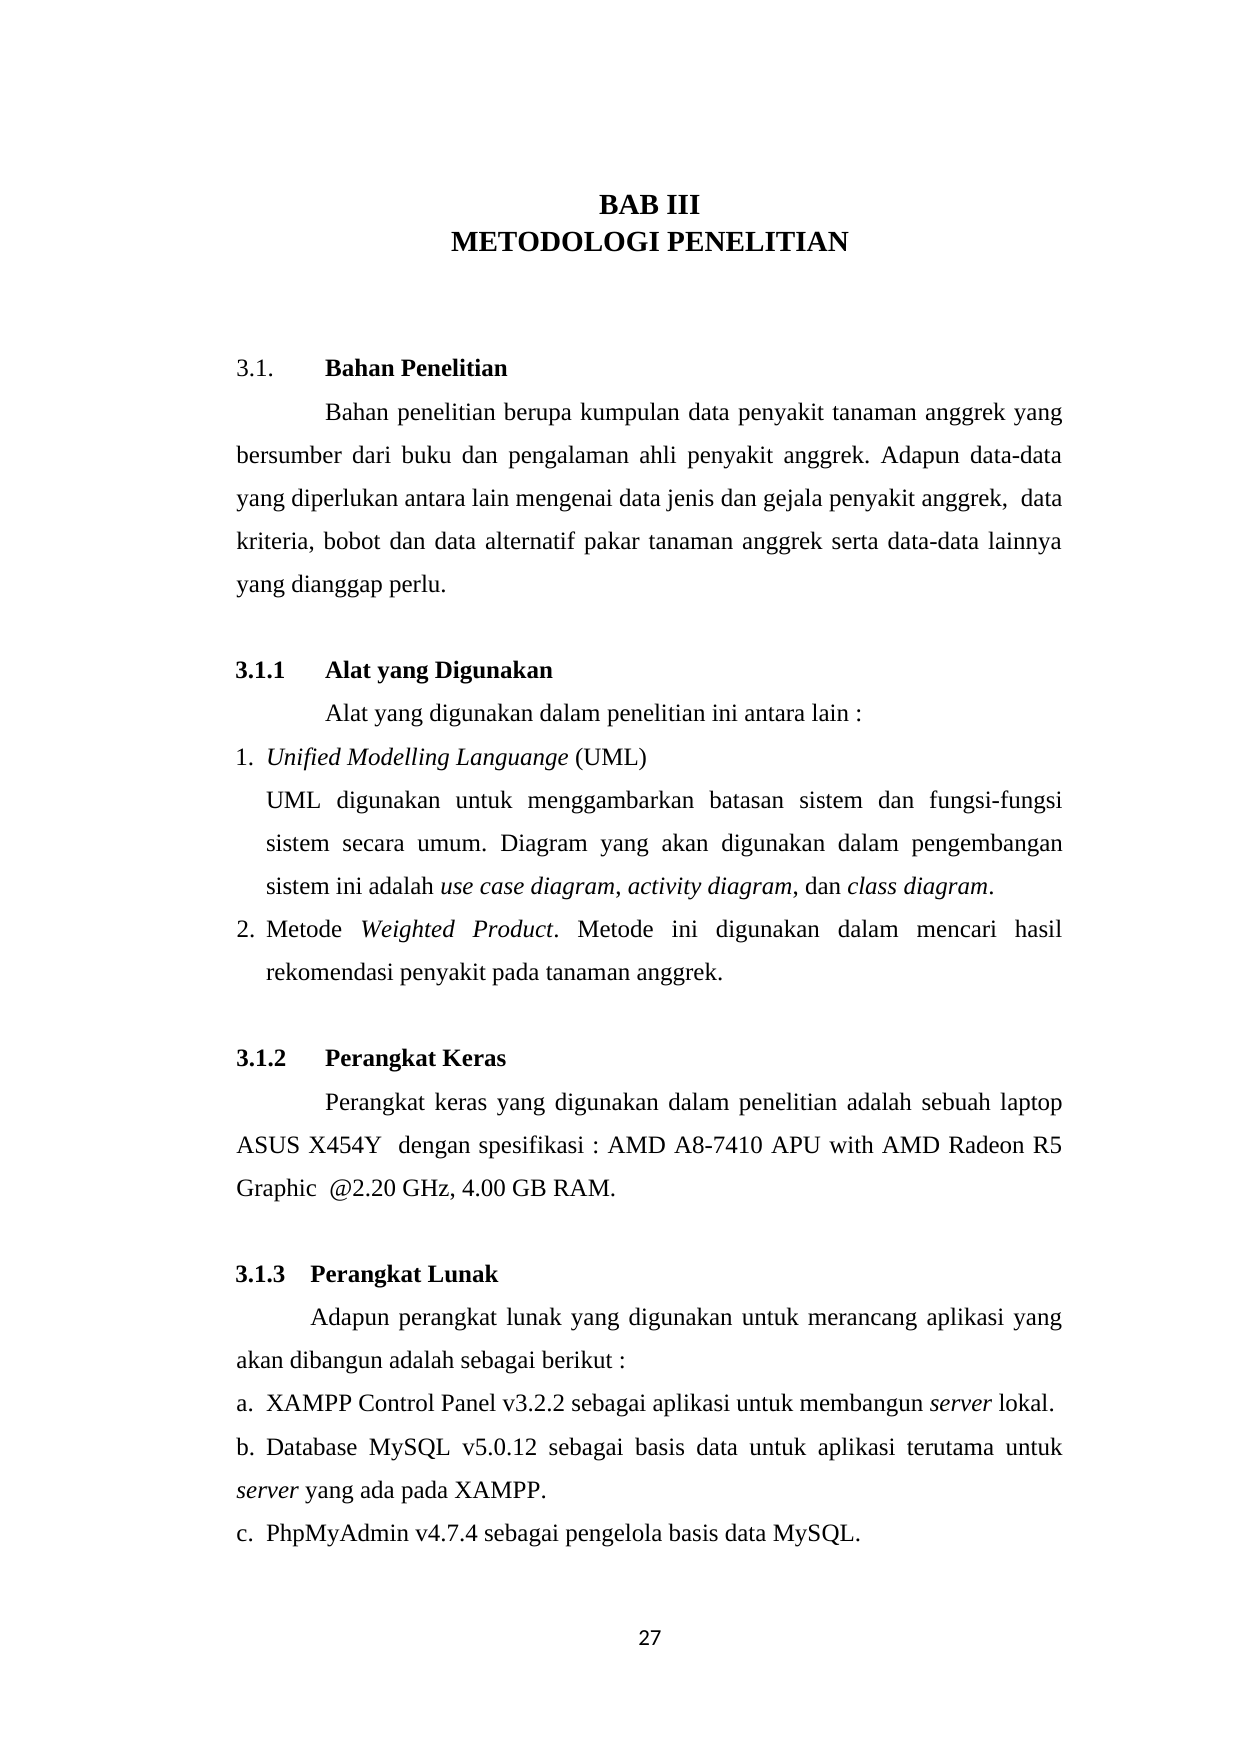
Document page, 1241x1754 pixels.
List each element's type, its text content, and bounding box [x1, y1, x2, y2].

list PhpMyAdmin v4.7.4 sebagai pengelola basis data MySQL. [236, 1518, 1063, 1547]
list Perangkat Lunak [235, 1259, 1063, 1288]
list Adapun perangkat lunak yang digunakan untuk merancang aplikasi yang akan dibangun adalah sebagai berikut : [236, 1302, 1063, 1374]
list UML digunakan untuk menggambarkan batasan sistem dan fungsi-fungsi sistem secara umum. Diagram yang akan digunakan dalam pengembangan sistem ini adalah use case diagram, activity diagram, dan class diagram. [266, 785, 1063, 900]
list Alat yang Digunakan [235, 655, 1063, 684]
list Unified Modelling Languange (UML) [235, 742, 1063, 770]
list Perangkat Keras [236, 1043, 1063, 1072]
list Bahan Penelitian [236, 353, 1063, 382]
list Database MySQL v5.0.12 sebagai basis data untuk aplikasi terutama untuk server yang ada pada XAMPP. [236, 1432, 1063, 1503]
subtitle BAB III METODOLOGI PENELITIAN [236, 187, 1063, 257]
list Perangkat keras yang digunakan dalam penelitian adalah sebuah laptop ASUS X454Y dengan spesifikasi : AMD A8-7410 APU with AMD Radeon R5 Graphic @2.20 GHz, 4.00 GB RAM. [236, 1087, 1063, 1202]
list Metode Weighted Product. Metode ini digunakan dalam mencari hasil rekomendasi penyakit pada tanaman anggrek. [236, 914, 1063, 986]
list Bahan penelitian berupa kumpulan data penyakit tanaman anggrek yang bersumber dari buku dan pengalaman ahli penyakit anggrek. Adapun data-data yang diperlukan antara lain mengenai data jenis dan gejala penyakit anggrek, data kriteria, bobot dan data alternatif pakar tanaman anggrek serta data-data lainnya yang dianggap perlu. [236, 397, 1063, 598]
list XAMPP Control Panel v3.2.2 sebagai aplikasi untuk membangun server lokal. [236, 1388, 1063, 1417]
list Alat yang digunakan dalam penelitian ini antara lain : [266, 698, 1063, 727]
